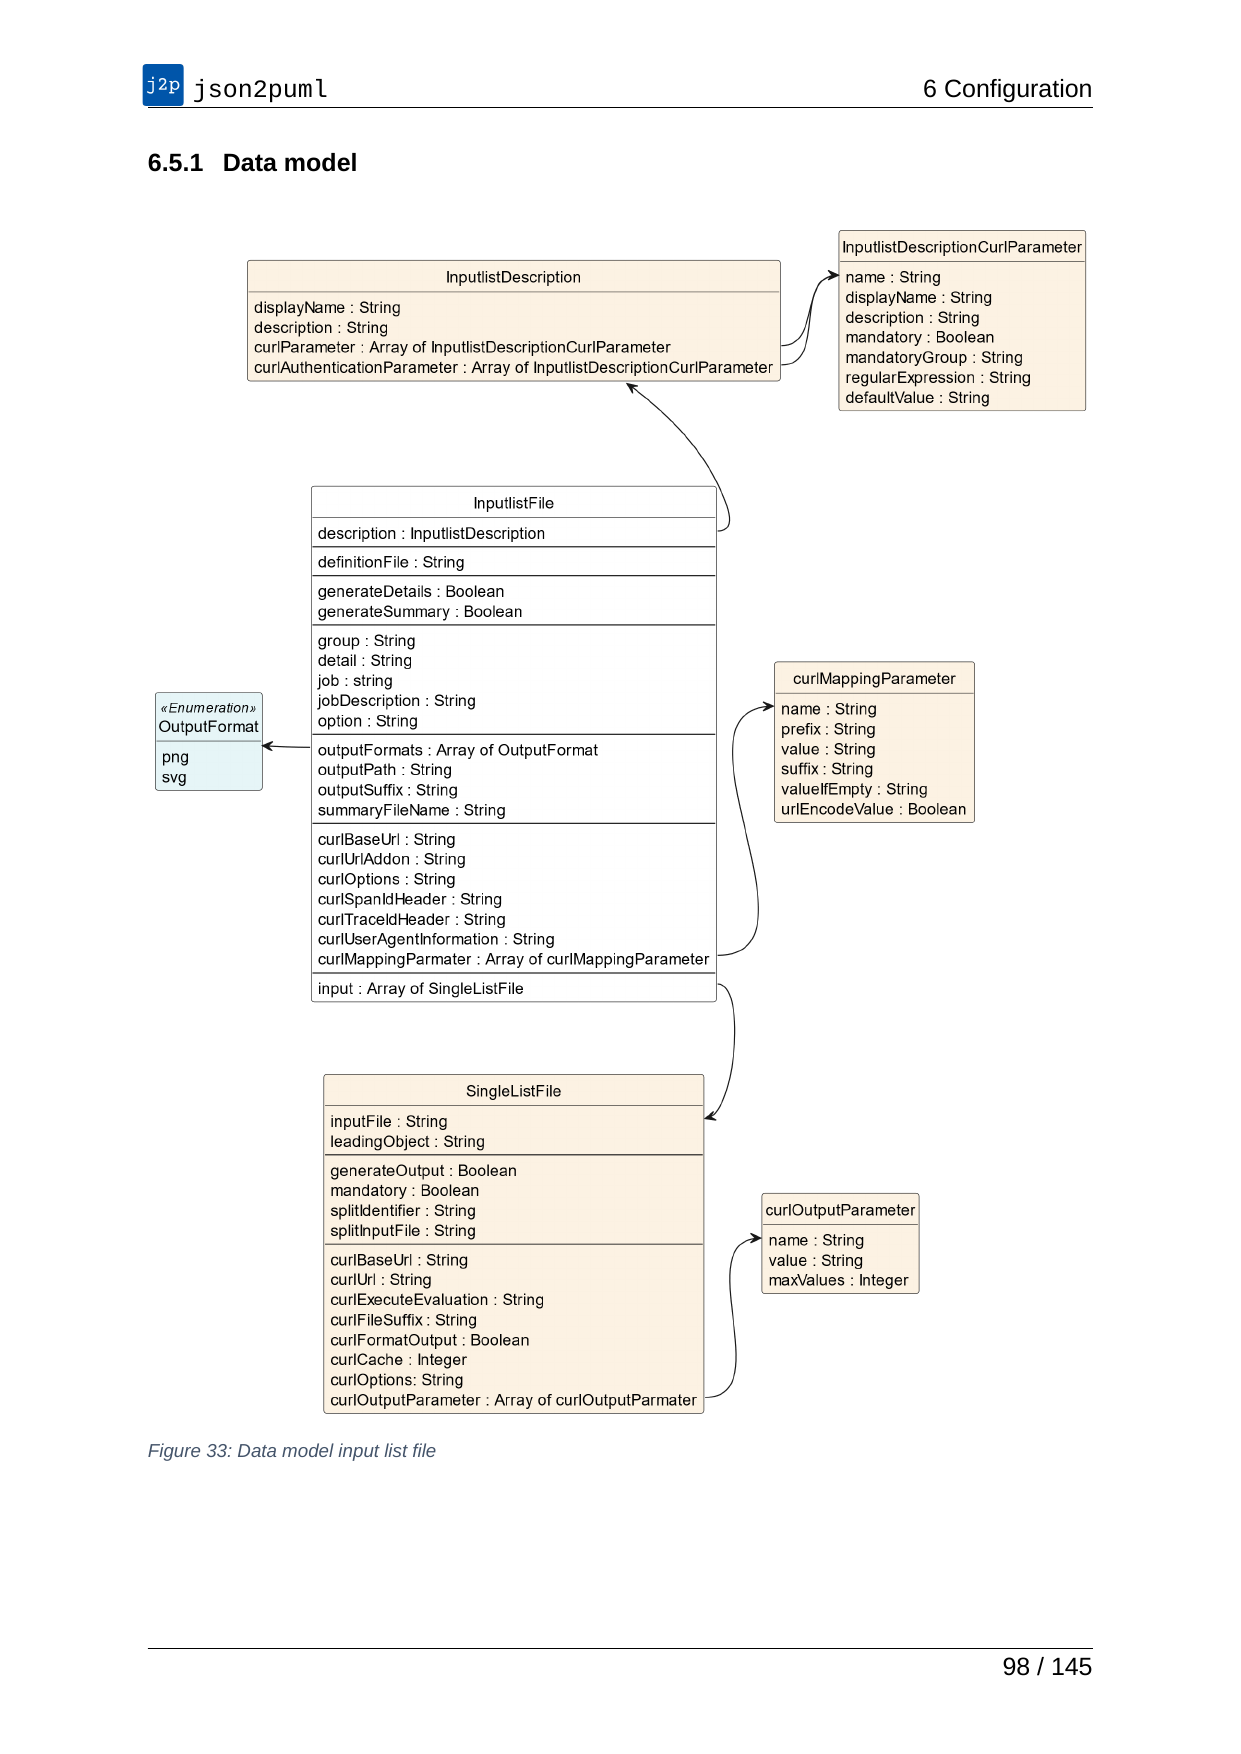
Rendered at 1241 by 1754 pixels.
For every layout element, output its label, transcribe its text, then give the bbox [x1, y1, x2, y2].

subtitle Data model [148, 148, 1093, 176]
picture [142, 64, 184, 106]
text Figure 33: Data model input list file [148, 1440, 1093, 1461]
picture [147, 222, 1093, 1421]
